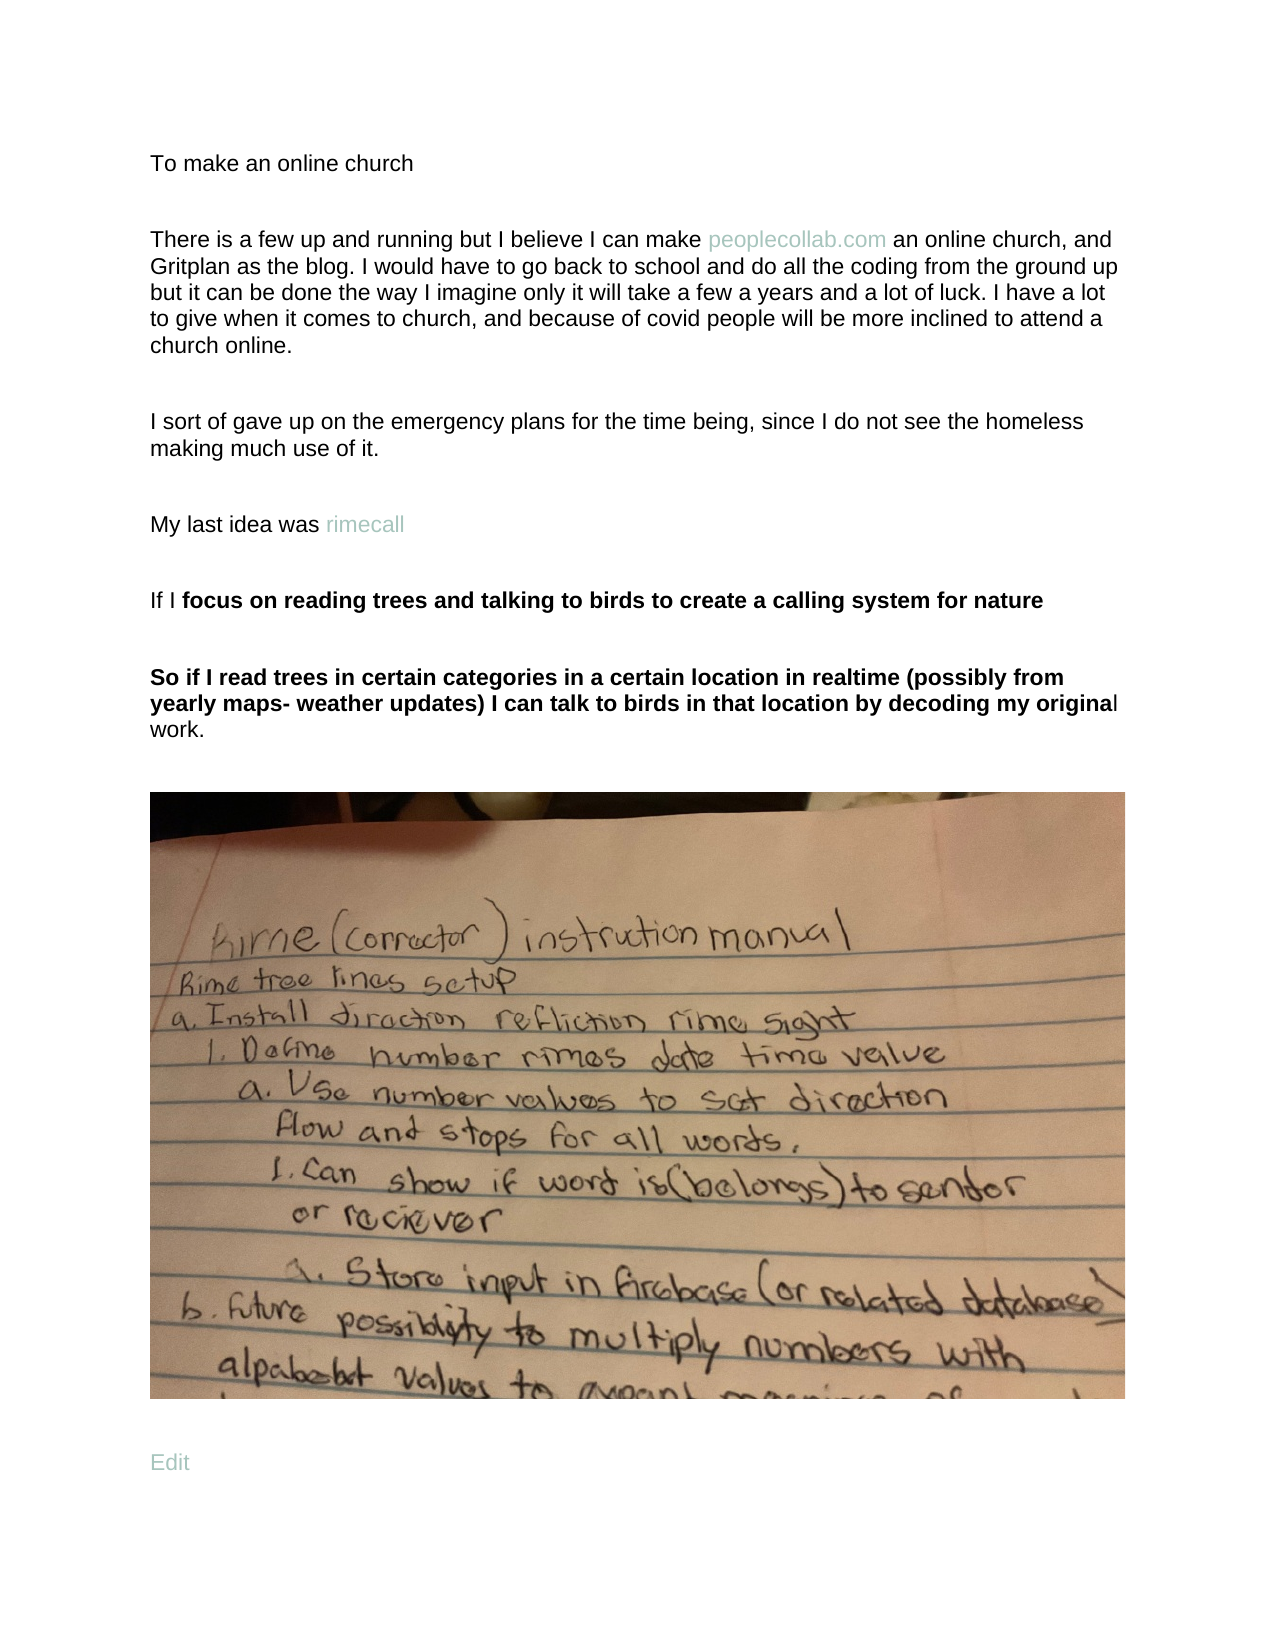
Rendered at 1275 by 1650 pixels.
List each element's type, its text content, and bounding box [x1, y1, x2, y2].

text There is a few up and running but I believe I can make peoplecollab.com an online church, and Gritplan as the blog. I would have to go back to school and do all the coding from the ground up but it can be done the way I imagine only it will take a few a years and a lot of luck. I have a lot to give when it comes to church, and because of covid people will be more inclined to attend a church online. [150, 226, 1125, 358]
picture [150, 792, 1125, 1399]
text So if I read trees in certain categories in a certain location in realtime (possibly from yearly maps- weather updates) I can talk to birds in that location by decoding my original work. [150, 663, 1125, 743]
text I sort of gave up on the emergency plans for the time being, since I do not see the homeless making much use of it. [150, 408, 1125, 461]
text Edit [150, 1449, 1125, 1475]
text If I focus on reading trees and talking to birds to create a calling system for nature [150, 587, 1125, 613]
text To make an online church [150, 150, 1125, 176]
text My last idea was rimecall [150, 511, 1125, 537]
